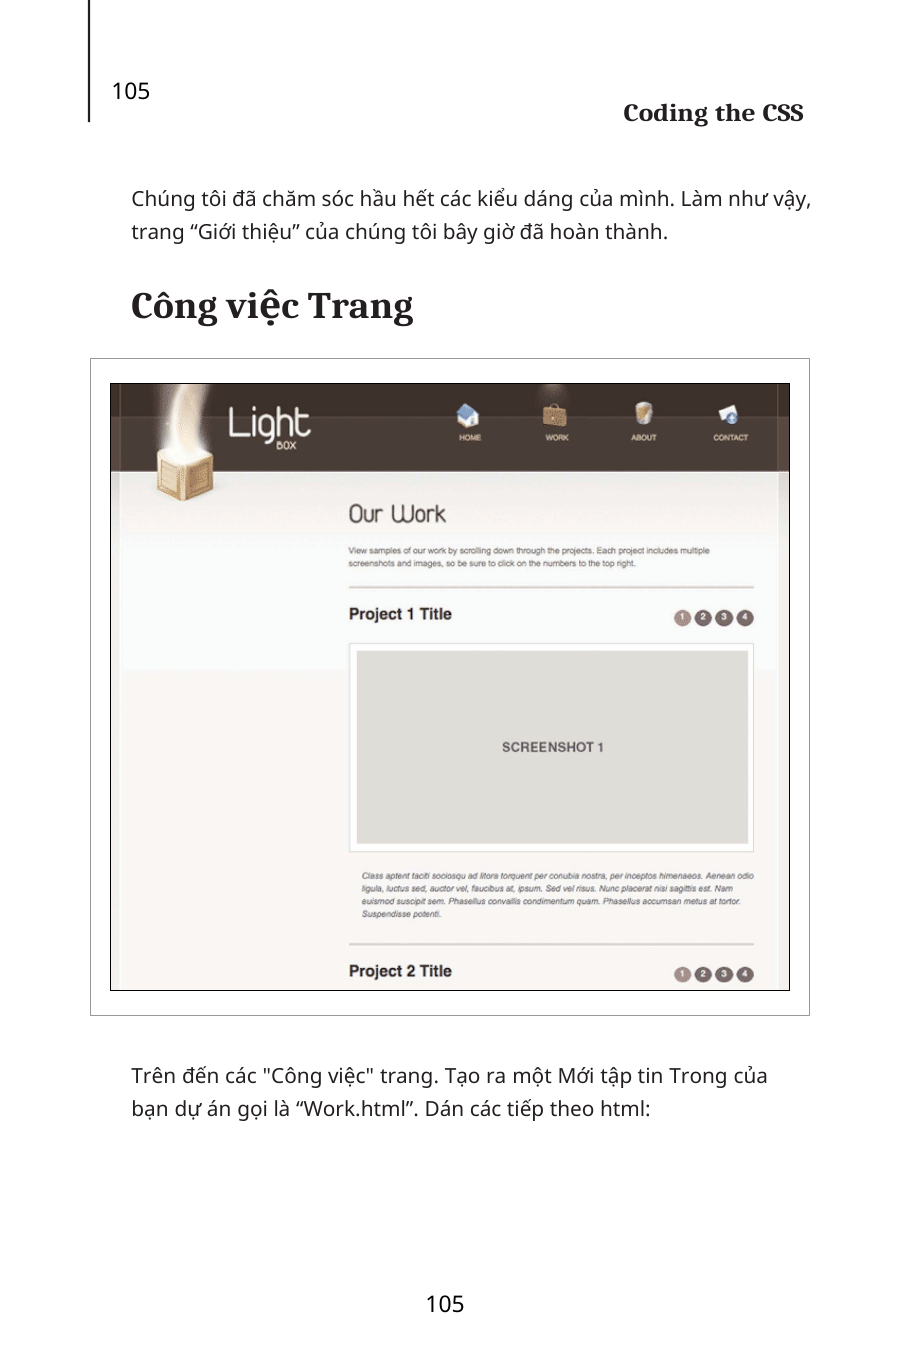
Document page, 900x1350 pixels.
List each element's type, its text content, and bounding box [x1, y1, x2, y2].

subtitle Công việc Trang [131, 284, 889, 328]
picture [111, 384, 789, 990]
text Chúng tôi đã chăm sóc hầu hết các kiểu dáng của mình. Làm như vậy, trang “Giới thiệu” của chúng tôi bây giờ đã hoàn thành. [131, 184, 816, 245]
text Trên đến các "Công việc" trang. Tạo ra một Mới tập tin Trong của bạn dự án gọi là “Work.html”. Dán các tiếp theo html: [131, 1061, 768, 1122]
